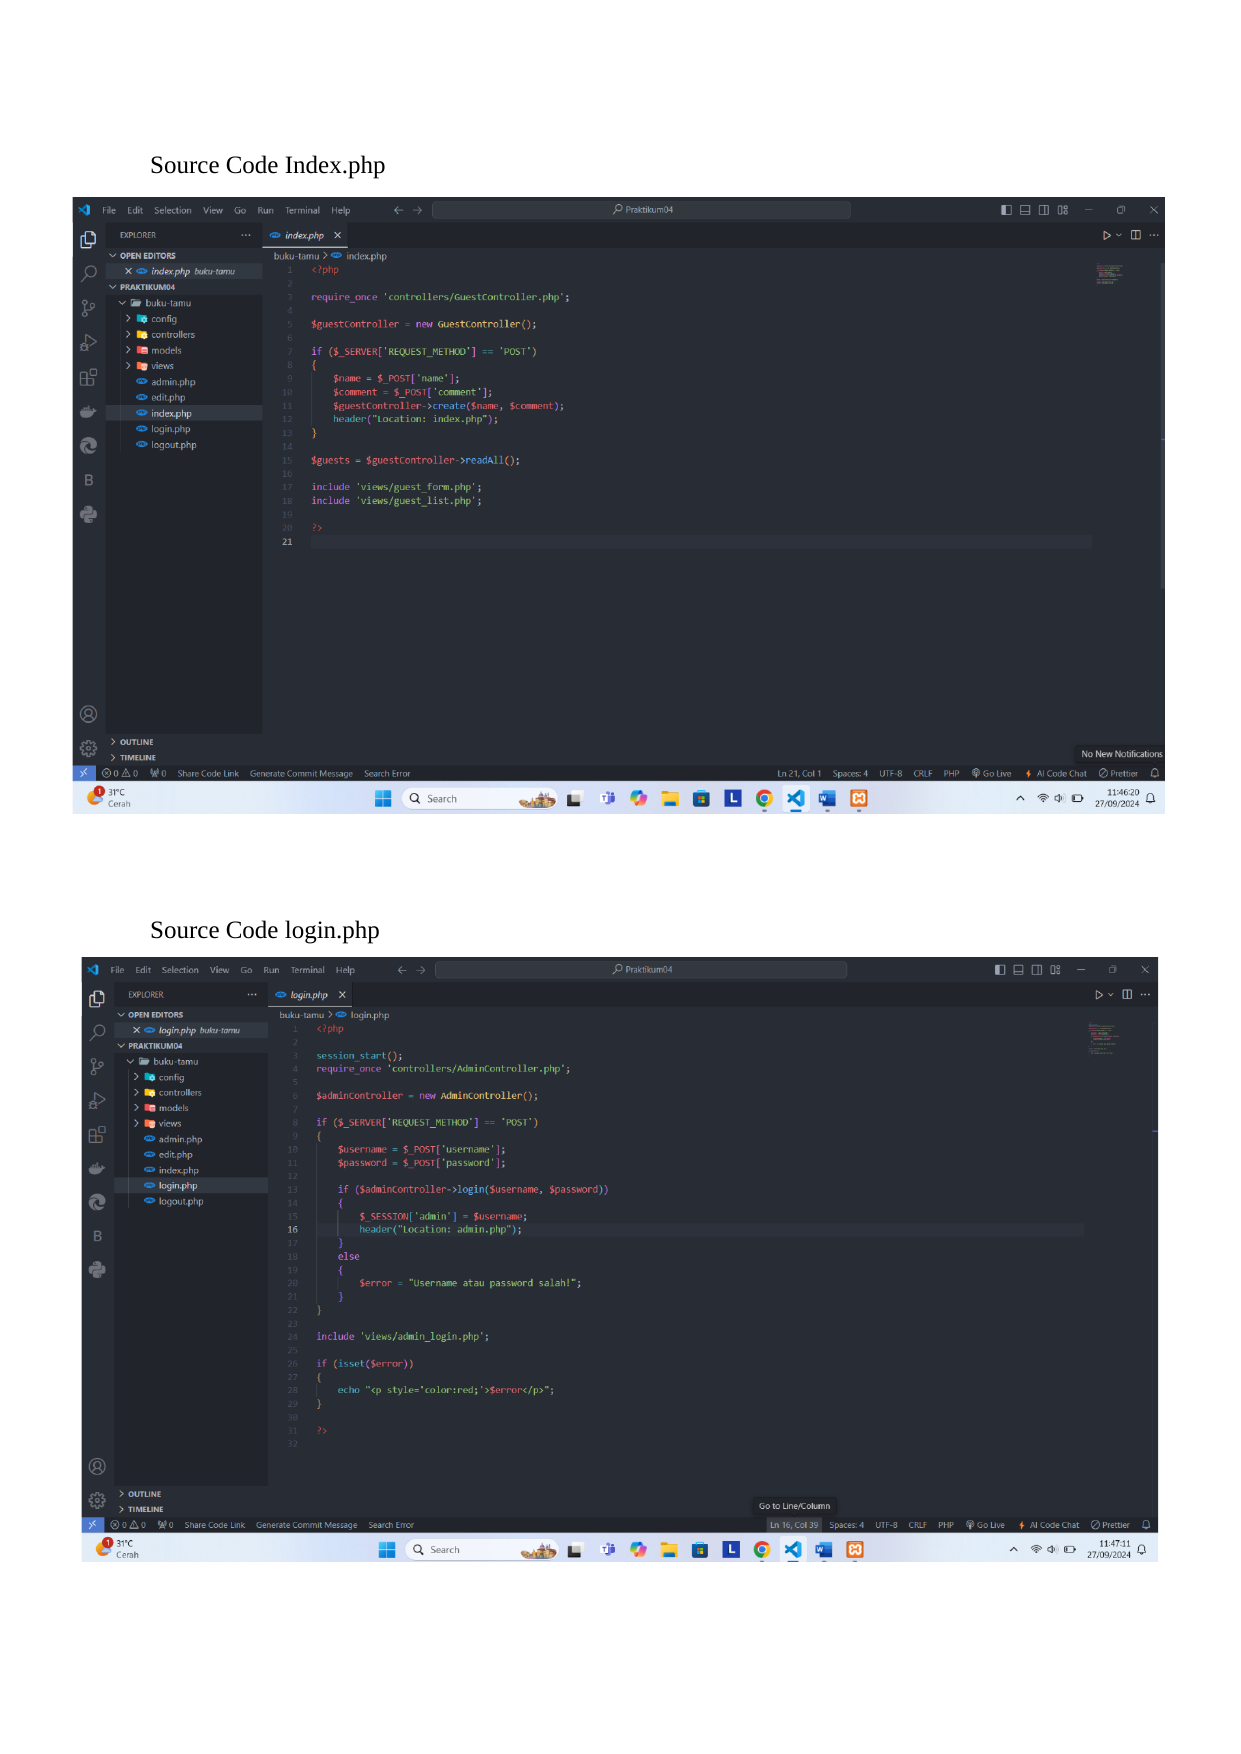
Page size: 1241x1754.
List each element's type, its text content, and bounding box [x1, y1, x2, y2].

picture [80, 957, 1159, 1561]
text Source Code Index.php [150, 150, 1090, 179]
picture [71, 197, 1165, 813]
text Source Code login.php [150, 916, 1090, 944]
